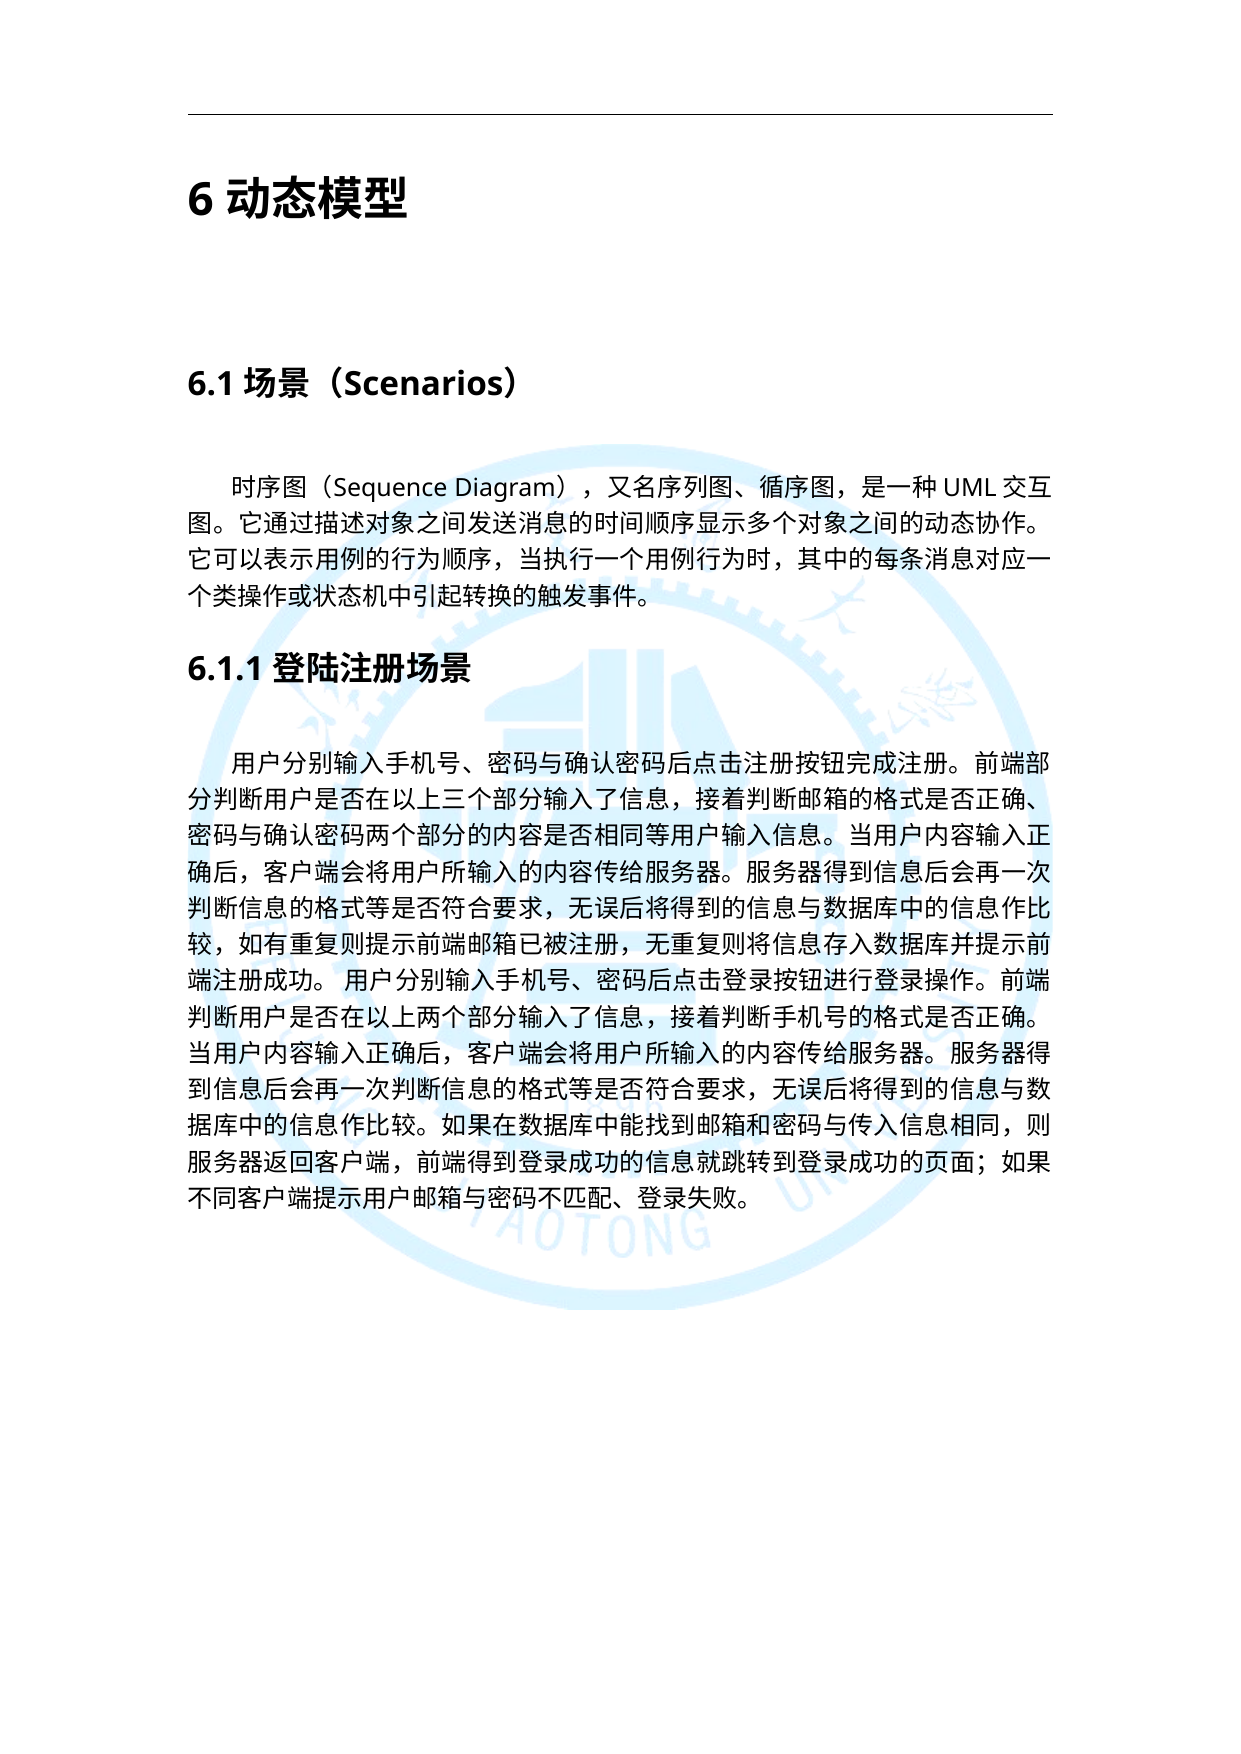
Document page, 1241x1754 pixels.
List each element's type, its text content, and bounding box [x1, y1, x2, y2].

subtitle 6 动态模型 [187, 162, 1053, 228]
subtitle 6.1.1 登陆注册场景 [187, 633, 1053, 698]
subtitle 6.1 场景（Scenarios） [187, 357, 1053, 405]
text 时序图（Sequence Diagram），又名序列图、循序图，是一种UML交互图。它通过描述对象之间发送消息的时间顺序显示多个对象之间的动态协作。它可以表示用例的行为顺序，当执行一个用例行为时，其中的每条消息对应一个类操作或状态机中引起转换的触发事件。 [187, 467, 1053, 612]
text 用户分别输入手机号、密码与确认密码后点击注册按钮完成注册。前端部分判断用户是否在以上三个部分输入了信息，接着判断邮箱的格式是否正确、密码与确认密码两个部分的内容是否相同等用户输入信息。当用户内容输入正确后，客户端会将用户所输入的内容传给服务器。服务器得到信息后会再一次判断信息的格式等是否符合要求，无误后将得到的信息与数据库中的信息作比较，如有重复则提示前端邮箱已被注册，无重复则将信息存入数据库并提示前端注册成功。 用户分别输入手机号、密码后点击登录按钮进行登录操作。前端判断用户是否在以上两个部分输入了信息，接着判断手机号的格式是否正确。当用户内容输入正确后，客户端会将用户所输入的内容传给服务器。服务器得到信息后会再一次判断信息的格式等是否符合要求，无误后将得到的信息与数据库中的信息作比较。如果在数据库中能找到邮箱和密码与传入信息相同，则服务器返回客户端，前端得到登录成功的信息就跳转到登录成功的页面；如果不同客户端提示用户邮箱与密码不匹配、登录失败。 [187, 743, 1053, 1214]
